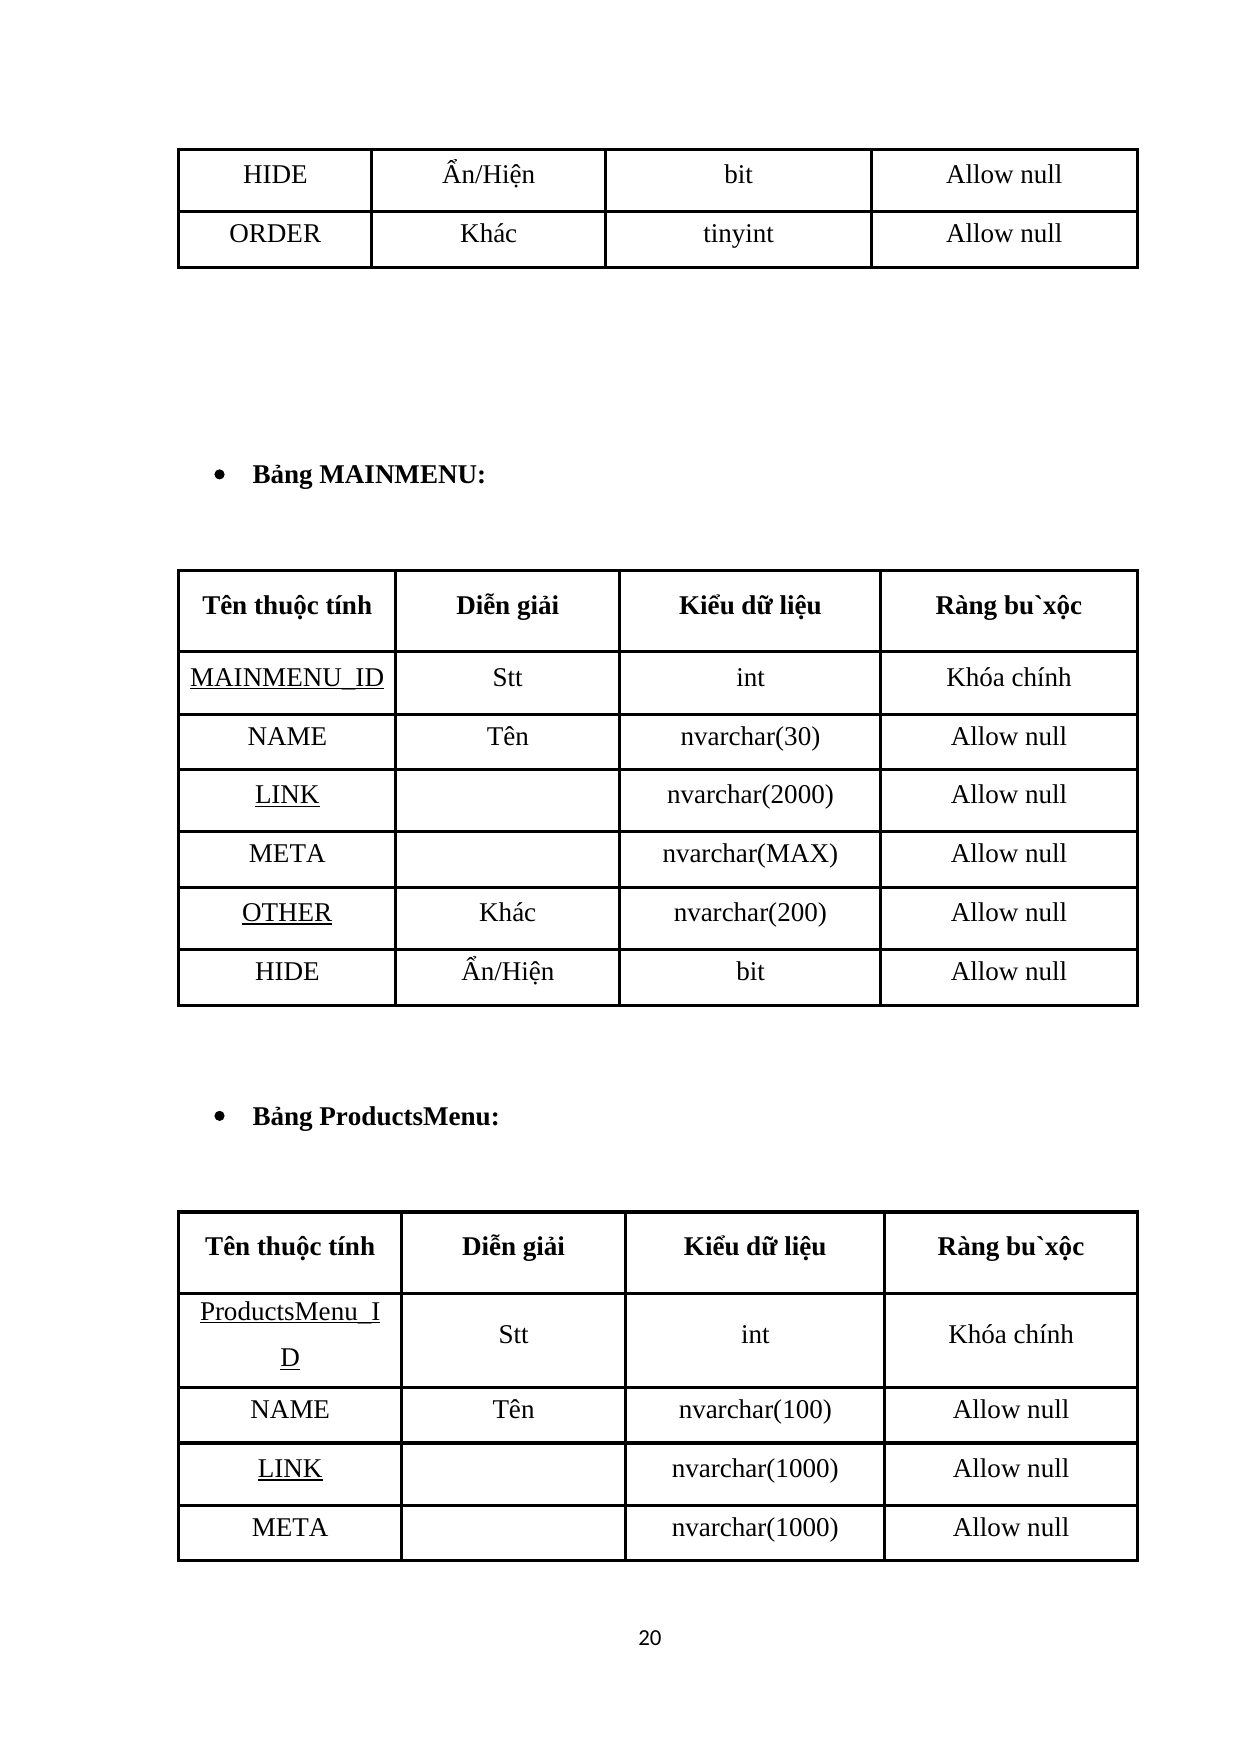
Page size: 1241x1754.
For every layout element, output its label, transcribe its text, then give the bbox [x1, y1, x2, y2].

table_cell Allow null [886, 1389, 1136, 1441]
table_cell bit [621, 951, 879, 1004]
table_cell Allow null [873, 213, 1136, 266]
table_header Kiểu dữ liệu [627, 1214, 883, 1292]
table_cell Allow null [873, 151, 1136, 210]
table_cell Allow null [882, 833, 1136, 886]
table_header Ràng bu`xộc [882, 572, 1136, 650]
table_cell nvarchar(1000) [627, 1507, 883, 1559]
table_cell nvarchar(100) [627, 1389, 883, 1441]
table_cell Allow null [882, 951, 1136, 1004]
table_cell nvarchar(2000) [621, 771, 879, 830]
table_cell OTHER [180, 889, 394, 948]
table_cell Ẩn/Hiện [397, 951, 618, 1004]
list Bảng MAINMENU: [215, 459, 1122, 490]
table_cell Khác [373, 213, 604, 266]
table_cell [403, 1507, 624, 1559]
table_cell MAINMENU_ID [180, 653, 394, 712]
table_cell META [180, 833, 394, 886]
table_cell nvarchar(200) [621, 889, 879, 948]
table_cell LINK [180, 1445, 400, 1503]
list Bảng ProductsMenu: [215, 1100, 1122, 1131]
table_header Tên thuộc tính [180, 572, 394, 650]
table_header Kiểu dữ liệu [621, 572, 879, 650]
table_cell HIDE [180, 951, 394, 1004]
table_cell Tên [403, 1389, 624, 1441]
table_cell ProductsMenu_ID [180, 1295, 400, 1386]
table_cell [403, 1445, 624, 1503]
table_cell Allow null [882, 716, 1136, 768]
table_cell nvarchar(MAX) [621, 833, 879, 886]
table_cell Allow null [886, 1445, 1136, 1503]
table_cell ORDER [180, 213, 370, 266]
table_cell int [627, 1295, 883, 1386]
table_header Ràng bu`xộc [886, 1214, 1136, 1292]
table_cell Allow null [882, 889, 1136, 948]
table_cell nvarchar(30) [621, 716, 879, 768]
table_cell nvarchar(1000) [627, 1445, 883, 1503]
table_header Tên thuộc tính [180, 1214, 400, 1292]
table_cell HIDE [180, 151, 370, 210]
table_cell [397, 771, 618, 830]
table_cell META [180, 1507, 400, 1559]
table_cell Ẩn/Hiện [373, 151, 604, 210]
table_cell Khóa chính [886, 1295, 1136, 1386]
table_cell bit [607, 151, 870, 210]
table_cell NAME [180, 716, 394, 768]
table_header Diễn giải [403, 1214, 624, 1292]
table_cell tinyint [607, 213, 870, 266]
table_cell Khóa chính [882, 653, 1136, 712]
table_cell [397, 833, 618, 886]
table_cell LINK [180, 771, 394, 830]
table_cell Khác [397, 889, 618, 948]
table_cell NAME [180, 1389, 400, 1441]
table_cell int [621, 653, 879, 712]
table_cell Stt [397, 653, 618, 712]
table_header Diễn giải [397, 572, 618, 650]
table_cell Allow null [886, 1507, 1136, 1559]
table_cell Stt [403, 1295, 624, 1386]
table_cell Allow null [882, 771, 1136, 830]
table_cell Tên [397, 716, 618, 768]
